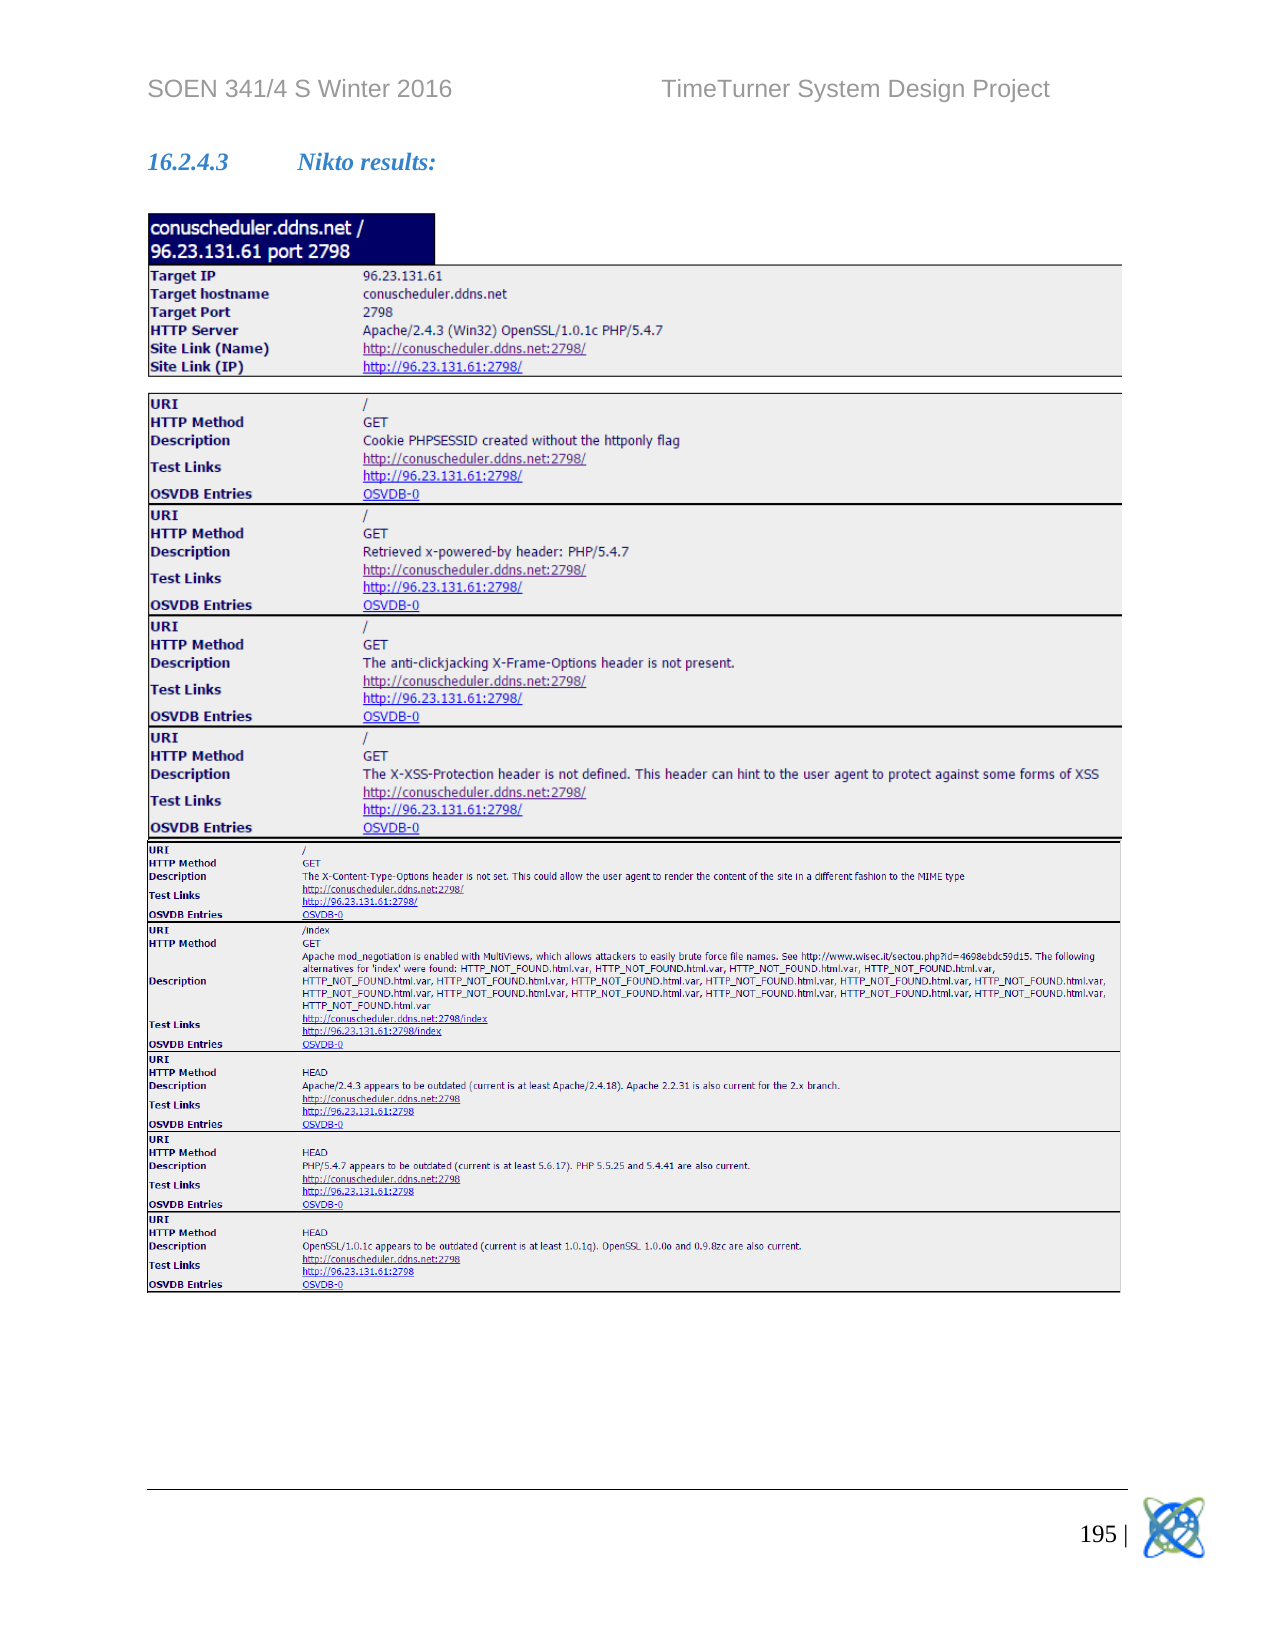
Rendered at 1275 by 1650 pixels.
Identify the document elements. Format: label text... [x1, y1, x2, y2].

picture [1123, 1490, 1224, 1566]
text Nikto results: [147, 147, 1128, 176]
picture [147, 210, 1122, 1293]
